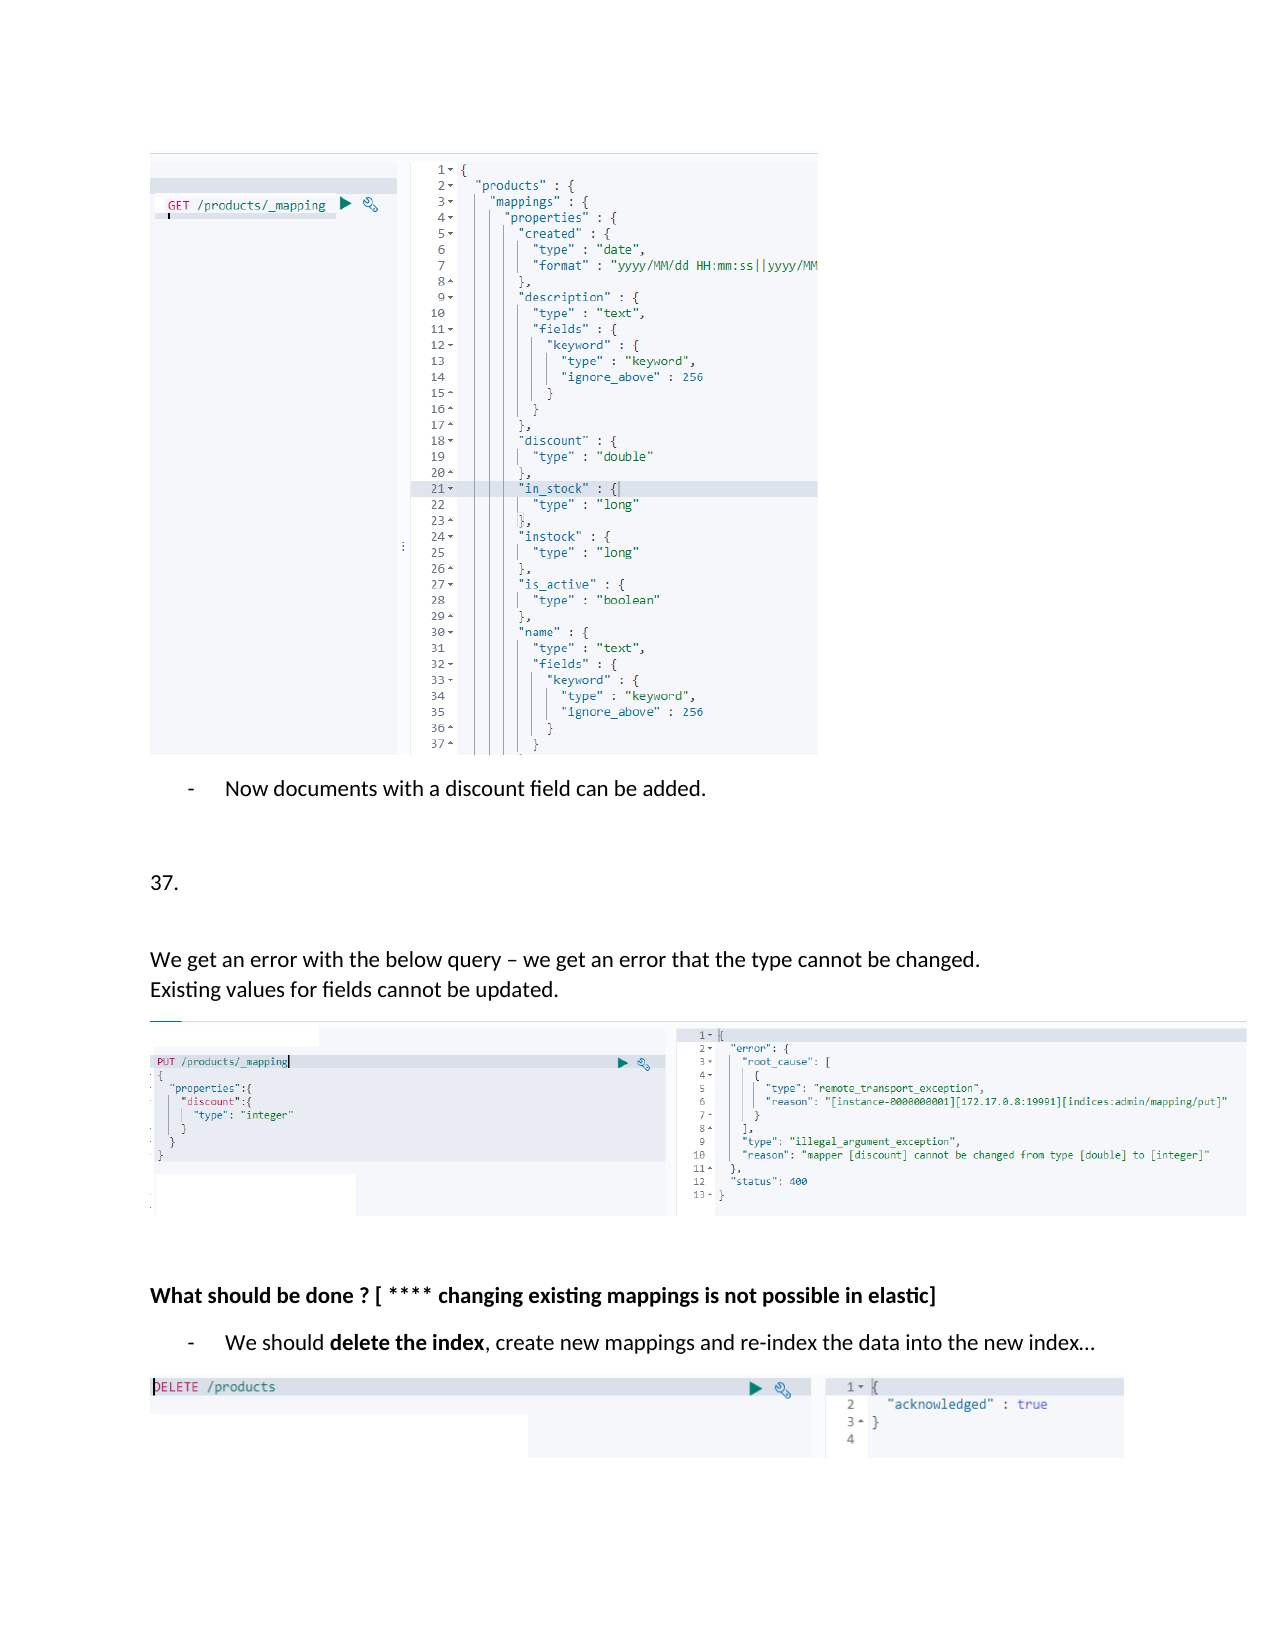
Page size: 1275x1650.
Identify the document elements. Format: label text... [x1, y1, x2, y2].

text What should be done ? [ **** changing existing mappings is not possible in elastic] [150, 1281, 1125, 1309]
picture [150, 1375, 1124, 1458]
picture [150, 150, 818, 755]
text We get an error with the below query – we get an error that the type cannot be changed. Existing values for fields cannot be updated. [150, 945, 1125, 1003]
list We should delete the index, create new mappings and re-index the data into the new index… [187, 1328, 1125, 1356]
picture [150, 1021, 1247, 1216]
text 37. [150, 868, 1125, 926]
list Now documents with a discount field can be added. [187, 774, 1125, 802]
